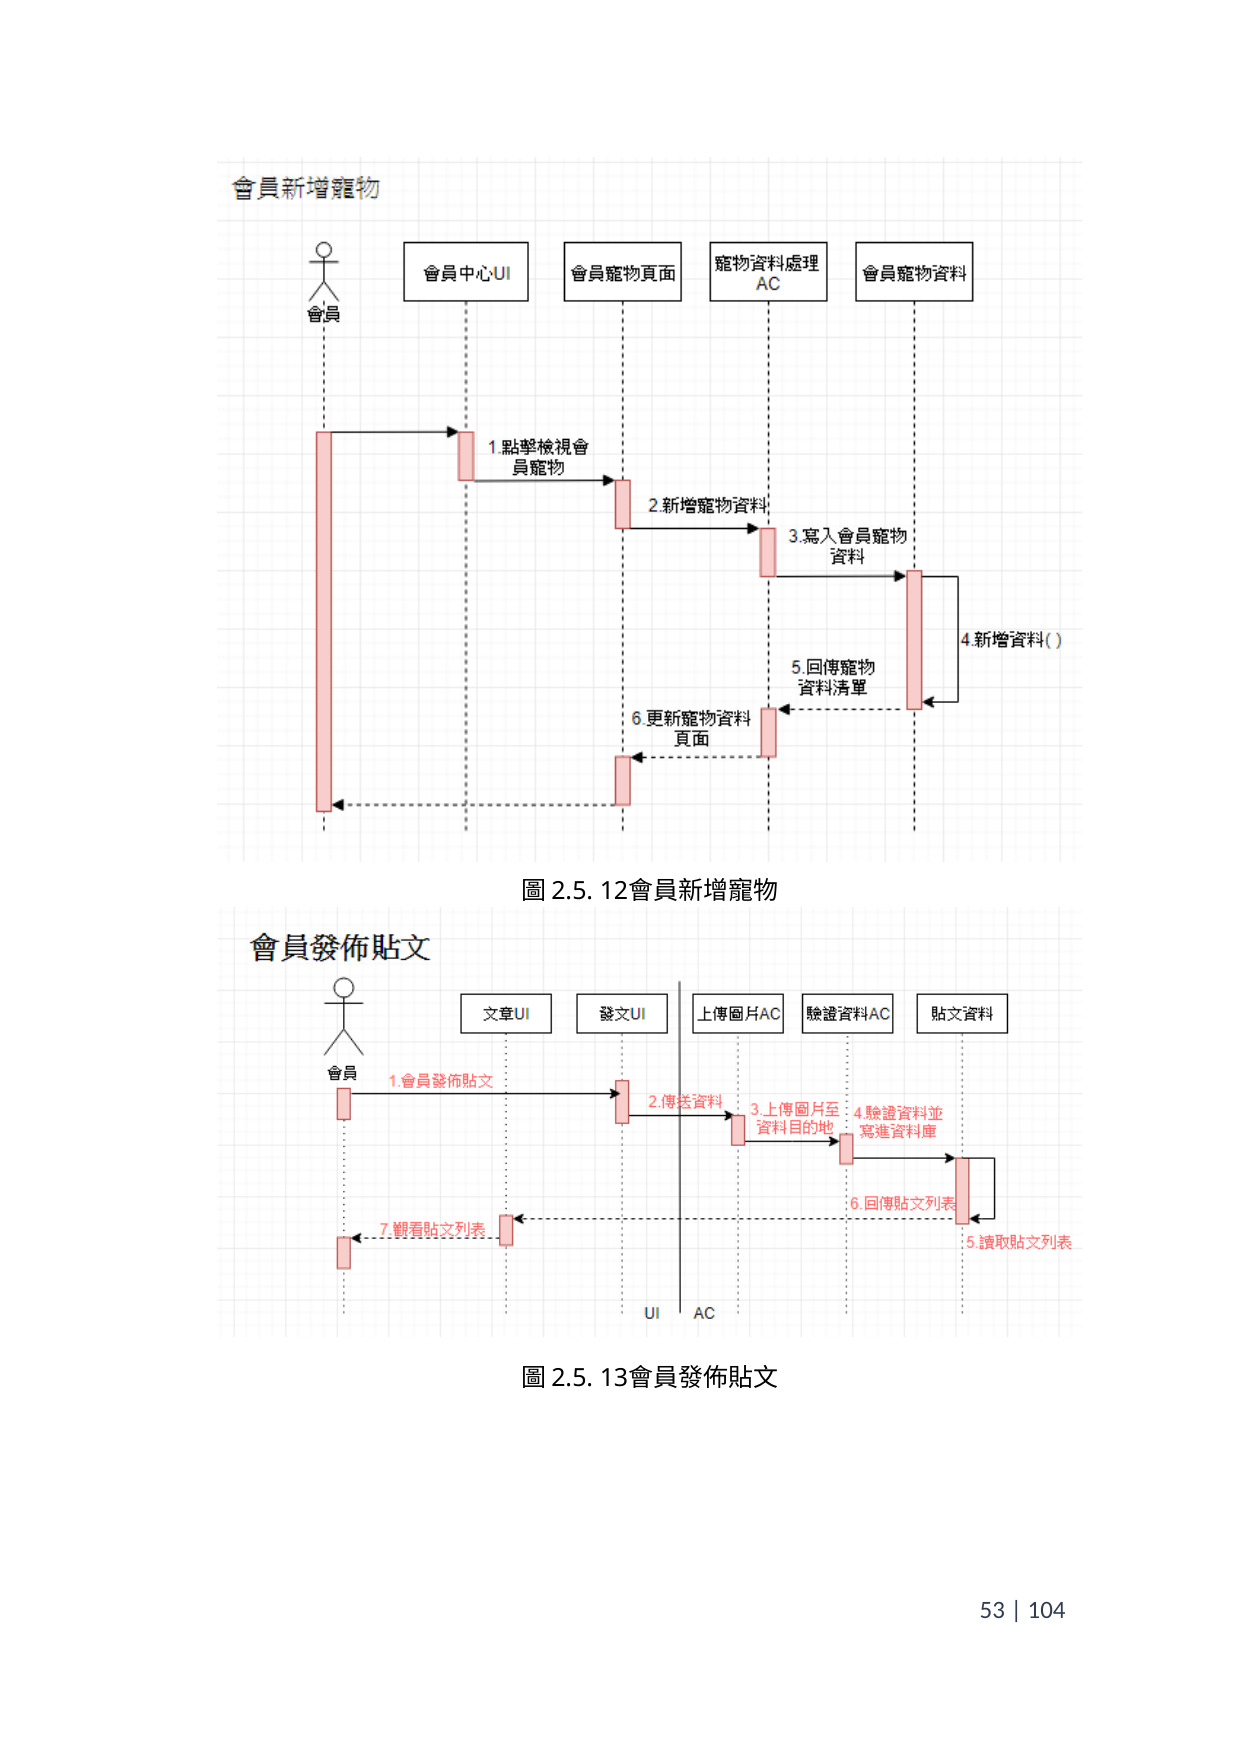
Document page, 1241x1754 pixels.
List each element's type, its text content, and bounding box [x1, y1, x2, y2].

text 圖2.5. 12會員新增寵物 [207, 869, 1092, 907]
text 圖2.5. 13會員發佈貼文 [207, 1357, 1092, 1394]
picture [217, 907, 1083, 1337]
picture [217, 157, 1083, 862]
